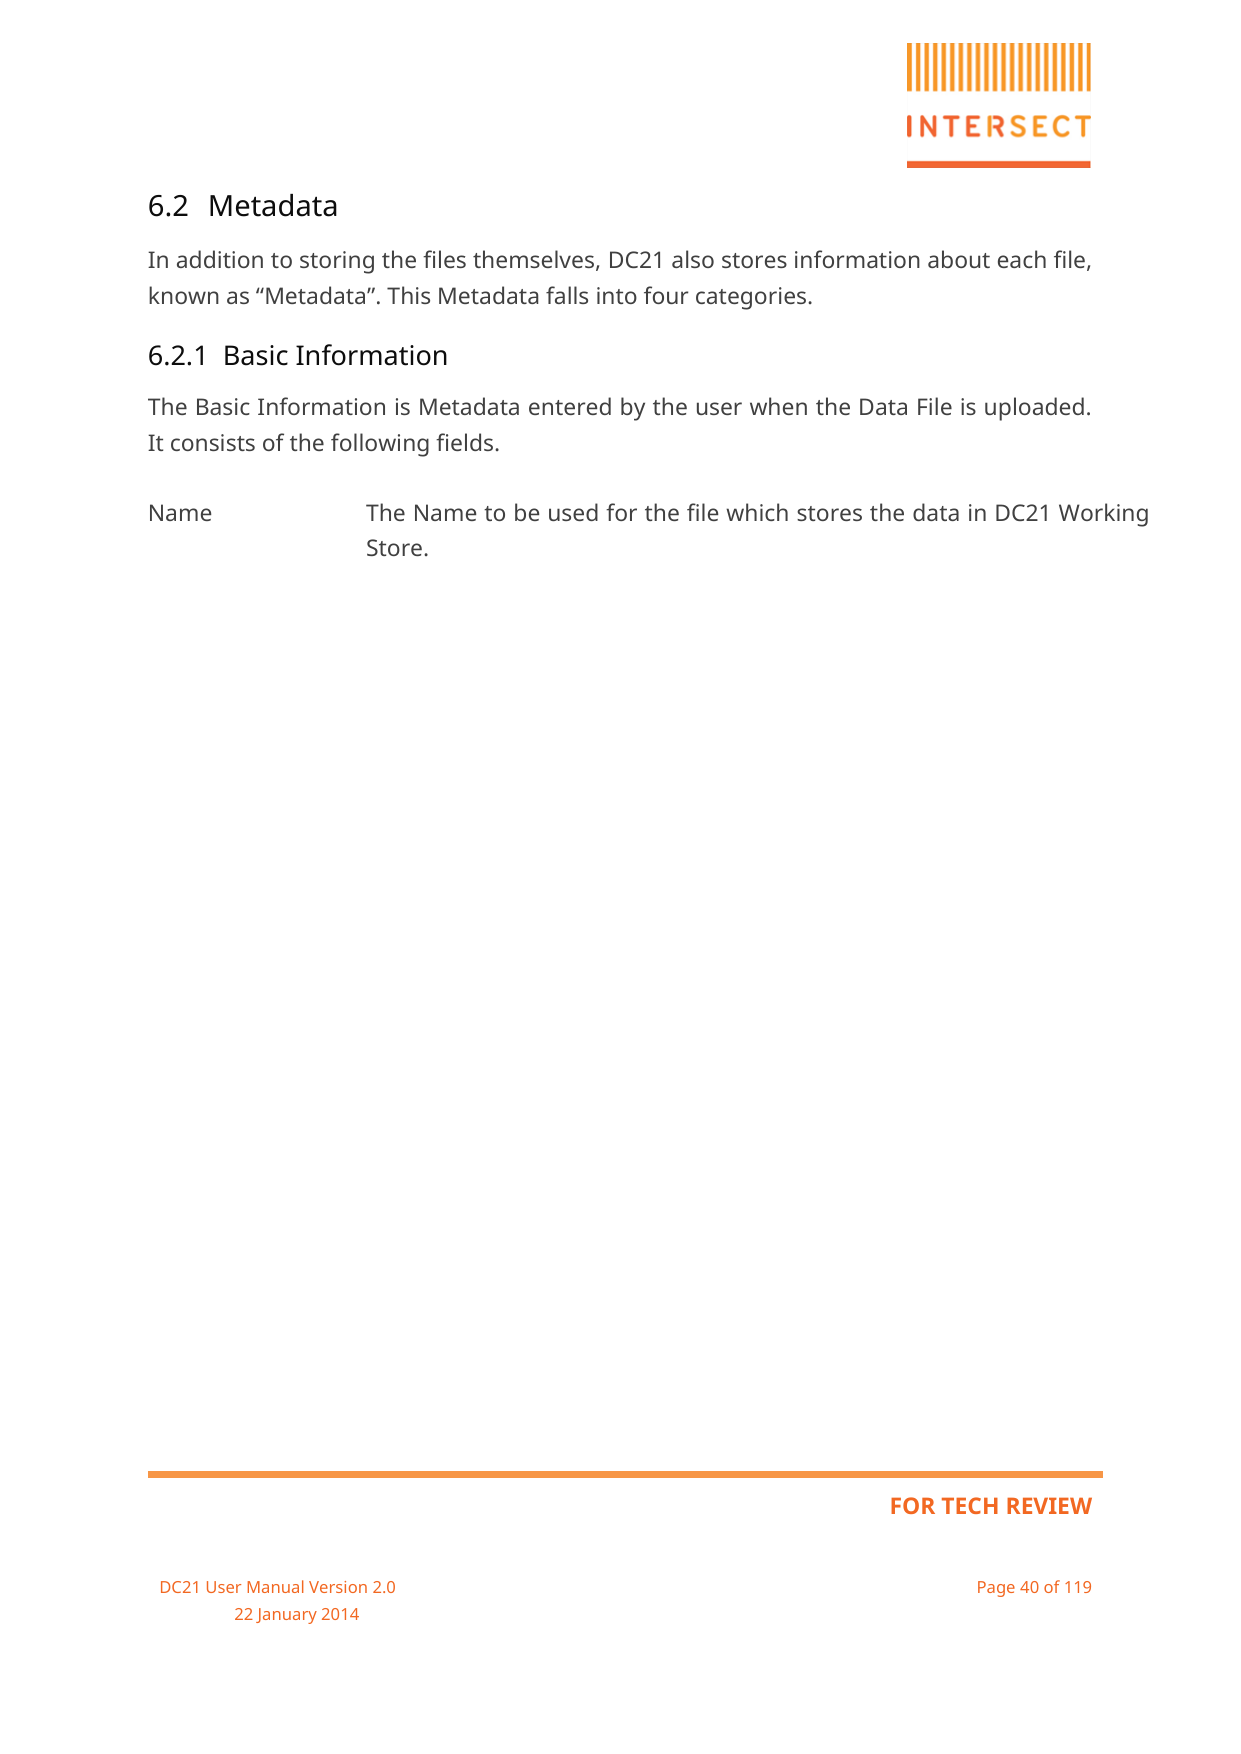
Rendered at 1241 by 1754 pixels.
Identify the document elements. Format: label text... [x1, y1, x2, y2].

subtitle Metadata [148, 186, 1092, 225]
text In addition to storing the files themselves, DC21 also stores information about each file, known as “Metadata”. This Metadata falls into four categories. [148, 244, 1092, 311]
table_header Name [136, 484, 354, 588]
subtitle Basic Information [148, 336, 1092, 373]
table_header The Name to be used for the file which stores the data in DC21 Working Store. [355, 484, 1162, 588]
text The Basic Information is Metadata entered by the user when the Data File is uploaded. It consists of the following fields. [148, 391, 1092, 458]
picture [905, 42, 1093, 170]
